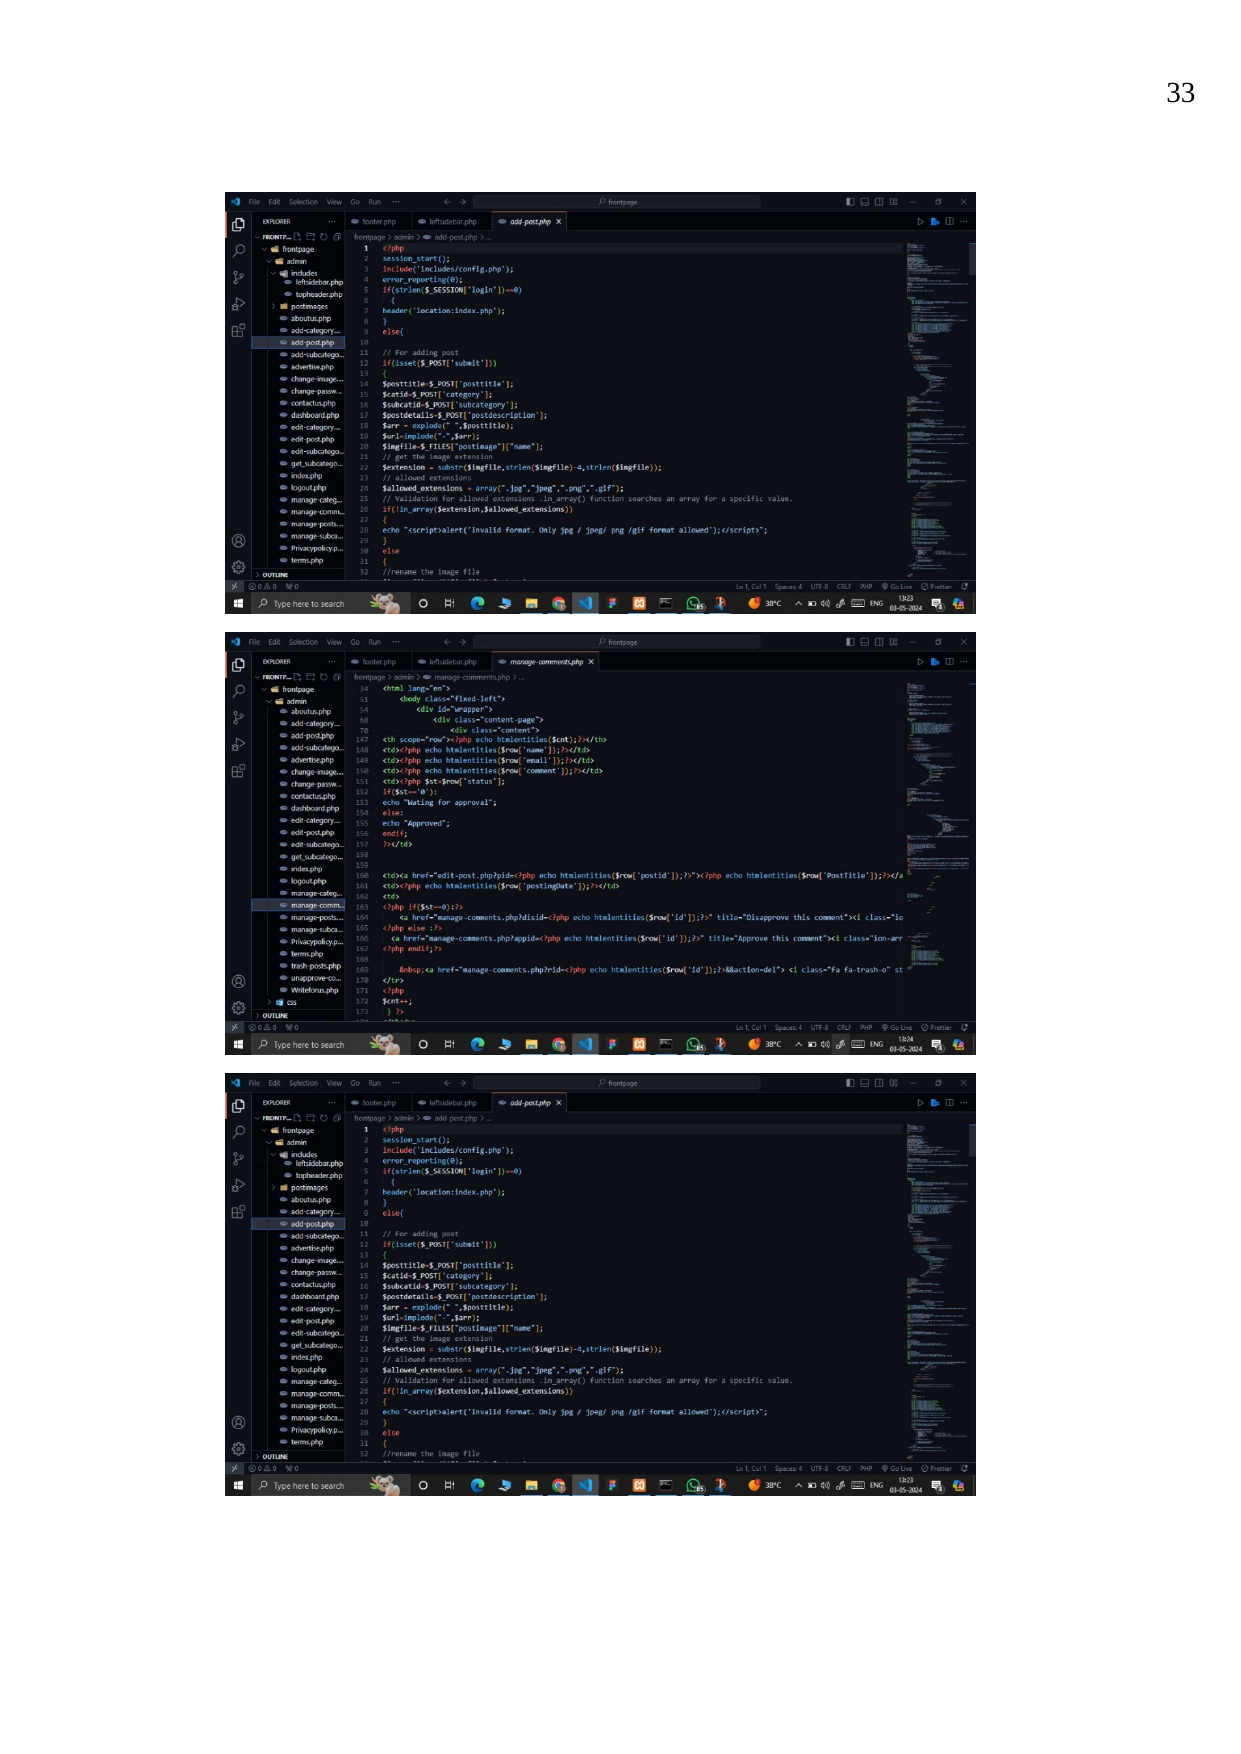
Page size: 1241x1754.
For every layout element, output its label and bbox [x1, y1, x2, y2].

picture [225, 192, 976, 614]
picture [225, 632, 976, 1055]
picture [225, 1073, 976, 1496]
